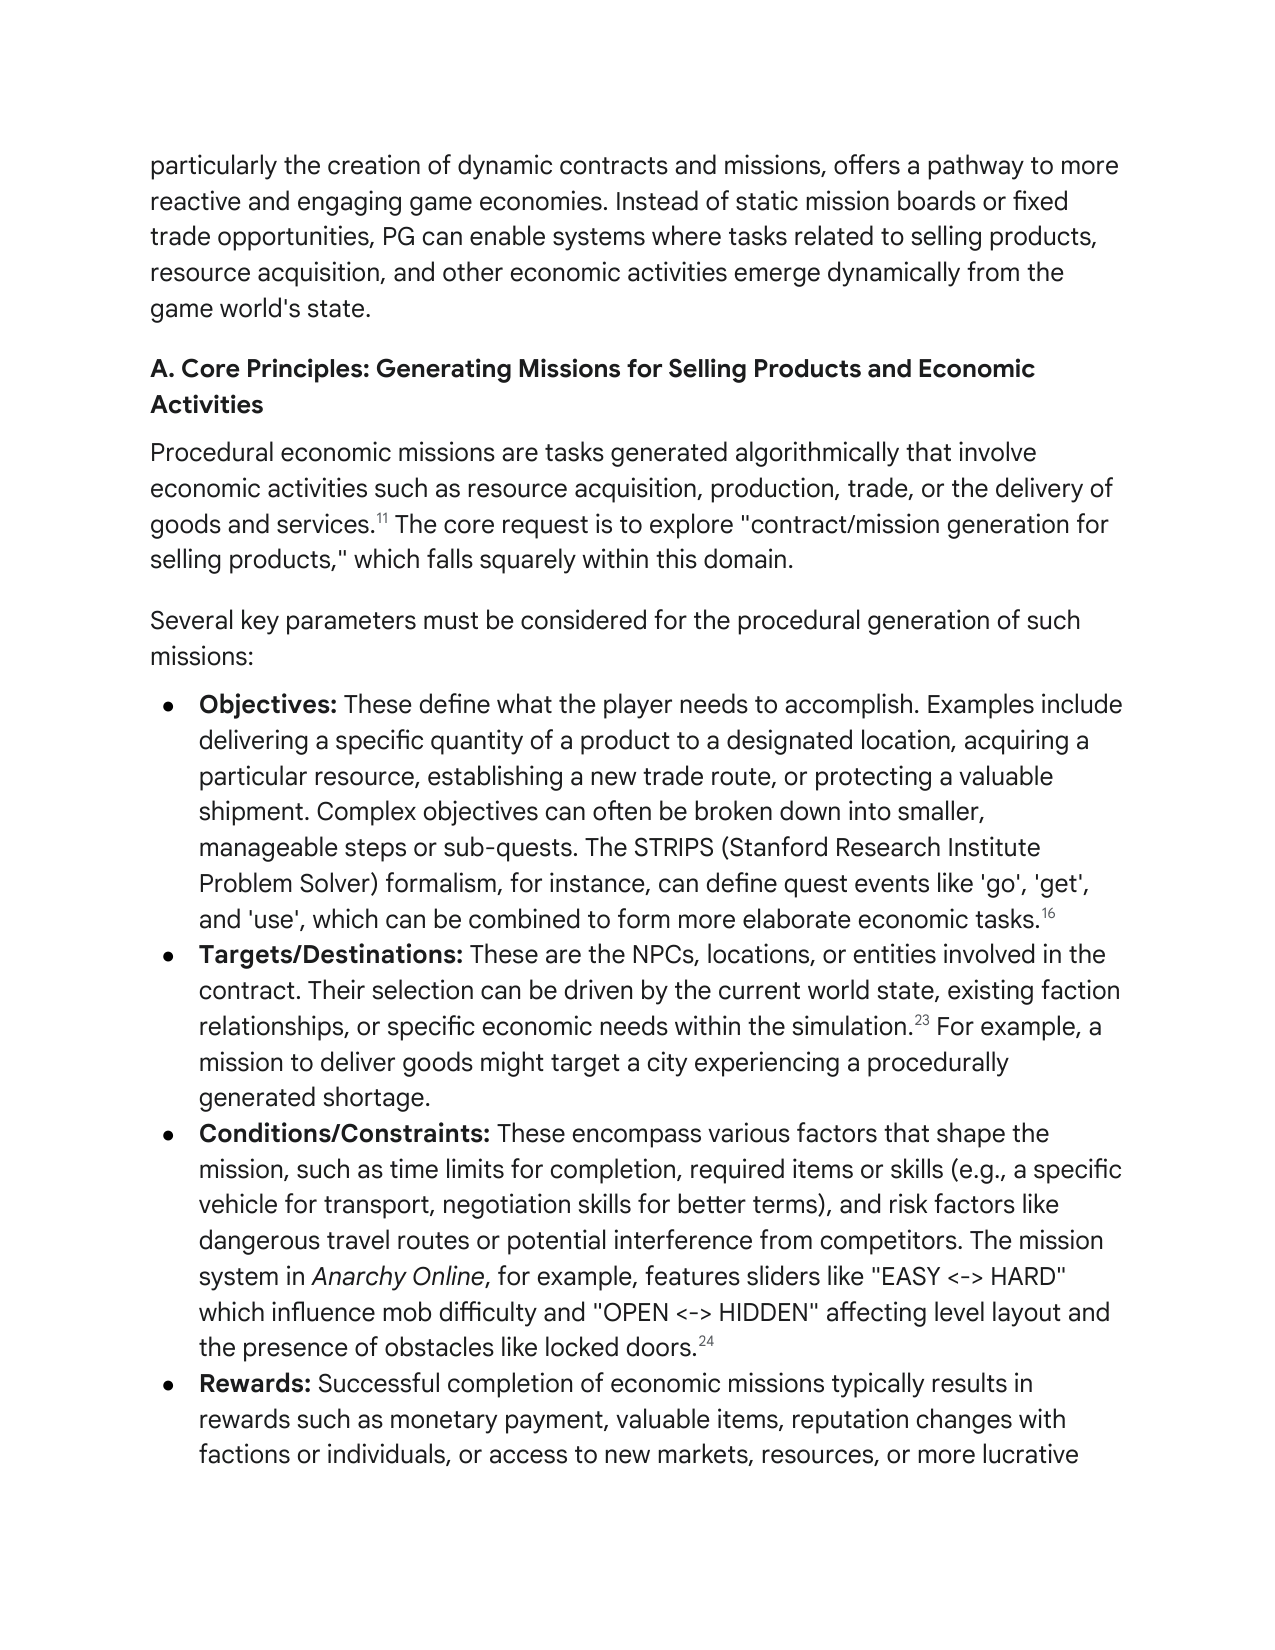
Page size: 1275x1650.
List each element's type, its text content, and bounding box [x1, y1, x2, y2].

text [150, 150, 1125, 324]
subtitle A. Core Principles: Generating Missions for Selling Products and Economic Activities [150, 354, 1125, 421]
text Procedural economic missions are tasks generated algorithmically that involve economic activities such as resource acquisition, production, trade, or the delivery of goods and services.11 The core request is to explore "contract/mission generation for selling products," which falls squarely within this domain. [150, 438, 1125, 576]
list Targets/Destinations: These are the NPCs, locations, or entities involved in the contract. Their selection can be driven by the current world state, existing faction relationships, or specific economic needs within the simulation.23 For example, a mission to deliver goods might target a city experiencing a procedurally generated shortage. [161, 939, 1125, 1114]
list Objectives: These define what the player needs to accomplish. Examples include delivering a specific quantity of a product to a designated location, acquiring a particular resource, establishing a new trade route, or protecting a valuable shipment. Complex objectives can often be broken down into smaller, manageable steps or sub-quests. The STRIPS (Stanford Research Institute Problem Solver) formalism, for instance, can define quest events like 'go', 'get', and 'use', which can be combined to form more elaborate economic tasks.16 [161, 689, 1125, 935]
list Conditions/Constraints: These encompass various factors that shape the mission, such as time limits for completion, required items or skills (e.g., a specific vehicle for transport, negotiation skills for better terms), and risk factors like dangerous travel routes or potential interference from competitors. The mission system in Anarchy Online, for example, features sliders like "EASY <-> HARD" which influence mob difficulty and "OPEN <-> HIDDEN" affecting level layout and the presence of obstacles like locked doors.24 [161, 1118, 1125, 1364]
text Several key parameters must be considered for the procedural generation of such missions: [150, 606, 1125, 673]
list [161, 1368, 1125, 1471]
